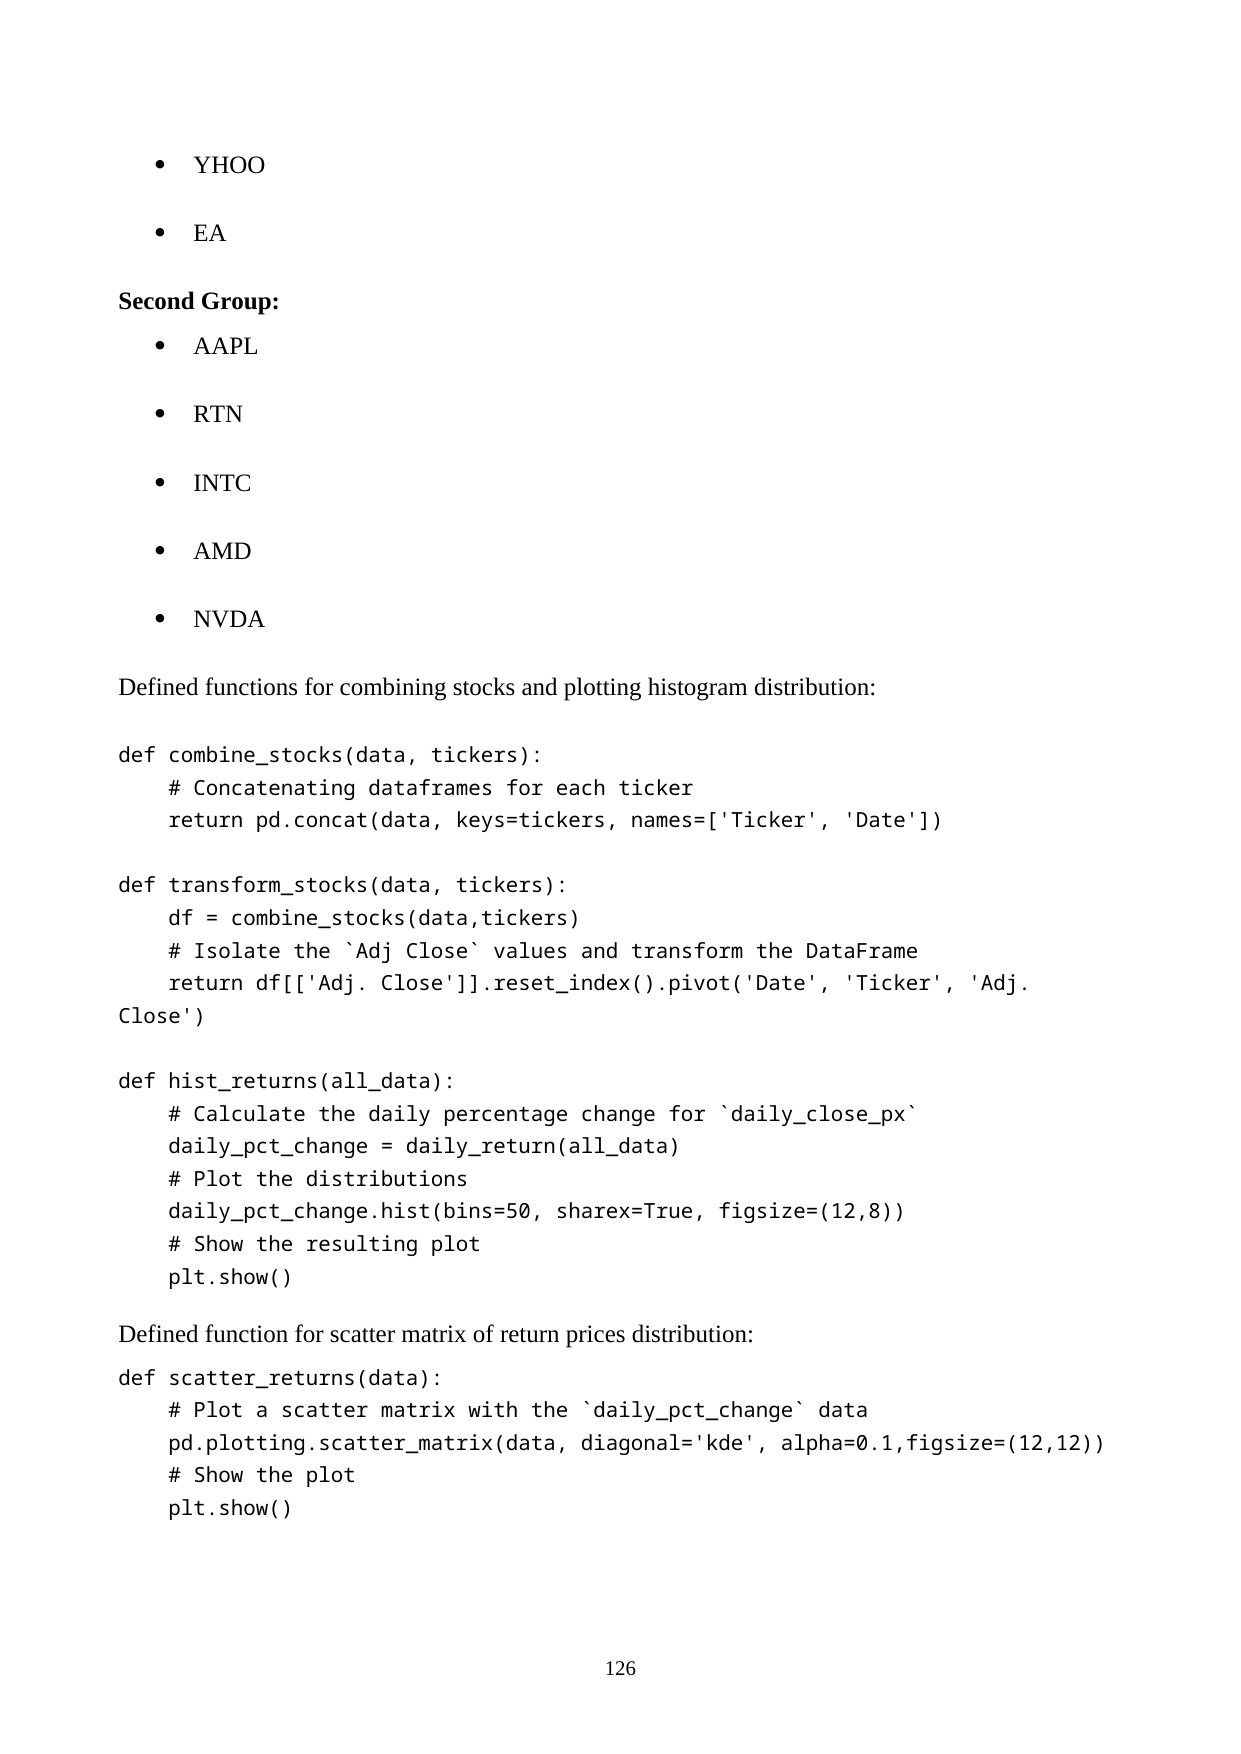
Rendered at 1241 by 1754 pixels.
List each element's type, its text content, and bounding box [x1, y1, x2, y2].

text def combine_stocks(data, tickers): [118, 740, 1122, 769]
list YHOO [156, 150, 1122, 179]
text # Plot the distributions [118, 1164, 1122, 1192]
text Defined functions for combining stocks and plotting histogram distribution: [118, 672, 1122, 701]
text df = combine_stocks(data,tickers) [118, 903, 1122, 932]
text # Calculate the daily percentage change for `daily_close_px` [118, 1099, 1122, 1127]
text Defined function for scatter matrix of return prices distribution: [118, 1319, 1122, 1348]
list EA [156, 218, 1122, 247]
text # Concatenating dataframes for each ticker [118, 773, 1122, 801]
text plt.show() [118, 1262, 1122, 1290]
text def transform_stocks(data, tickers): [118, 871, 1122, 899]
list AMD [156, 536, 1122, 564]
text # Isolate the `Adj Close` values and transform the DataFrame [118, 936, 1122, 964]
text return df[['Adj. Close']].reset_index().pivot('Date', 'Ticker', 'Adj. Close') [118, 968, 1122, 1029]
text plt.show() [118, 1493, 1122, 1521]
text # Show the plot [118, 1460, 1122, 1489]
text pd.plotting.scatter_matrix(data, diagonal='kde', alpha=0.1,figsize=(12,12)) [118, 1428, 1122, 1456]
text # Plot a scatter matrix with the `daily_pct_change` data [118, 1395, 1122, 1424]
text def hist_returns(all_data): [118, 1066, 1122, 1095]
text def scatter_returns(data): [118, 1363, 1122, 1391]
list AAPL [156, 331, 1122, 360]
text # Show the resulting plot [118, 1229, 1122, 1258]
text Second Group: [118, 286, 1122, 315]
list NVDA [156, 604, 1122, 633]
list INTC [156, 468, 1122, 496]
list RTN [156, 399, 1122, 428]
text return pd.concat(data, keys=tickers, names=['Ticker', 'Date']) [118, 805, 1122, 834]
text daily_pct_change.hist(bins=50, sharex=True, figsize=(12,8)) [118, 1197, 1122, 1225]
text daily_pct_change = daily_return(all_data) [118, 1131, 1122, 1160]
